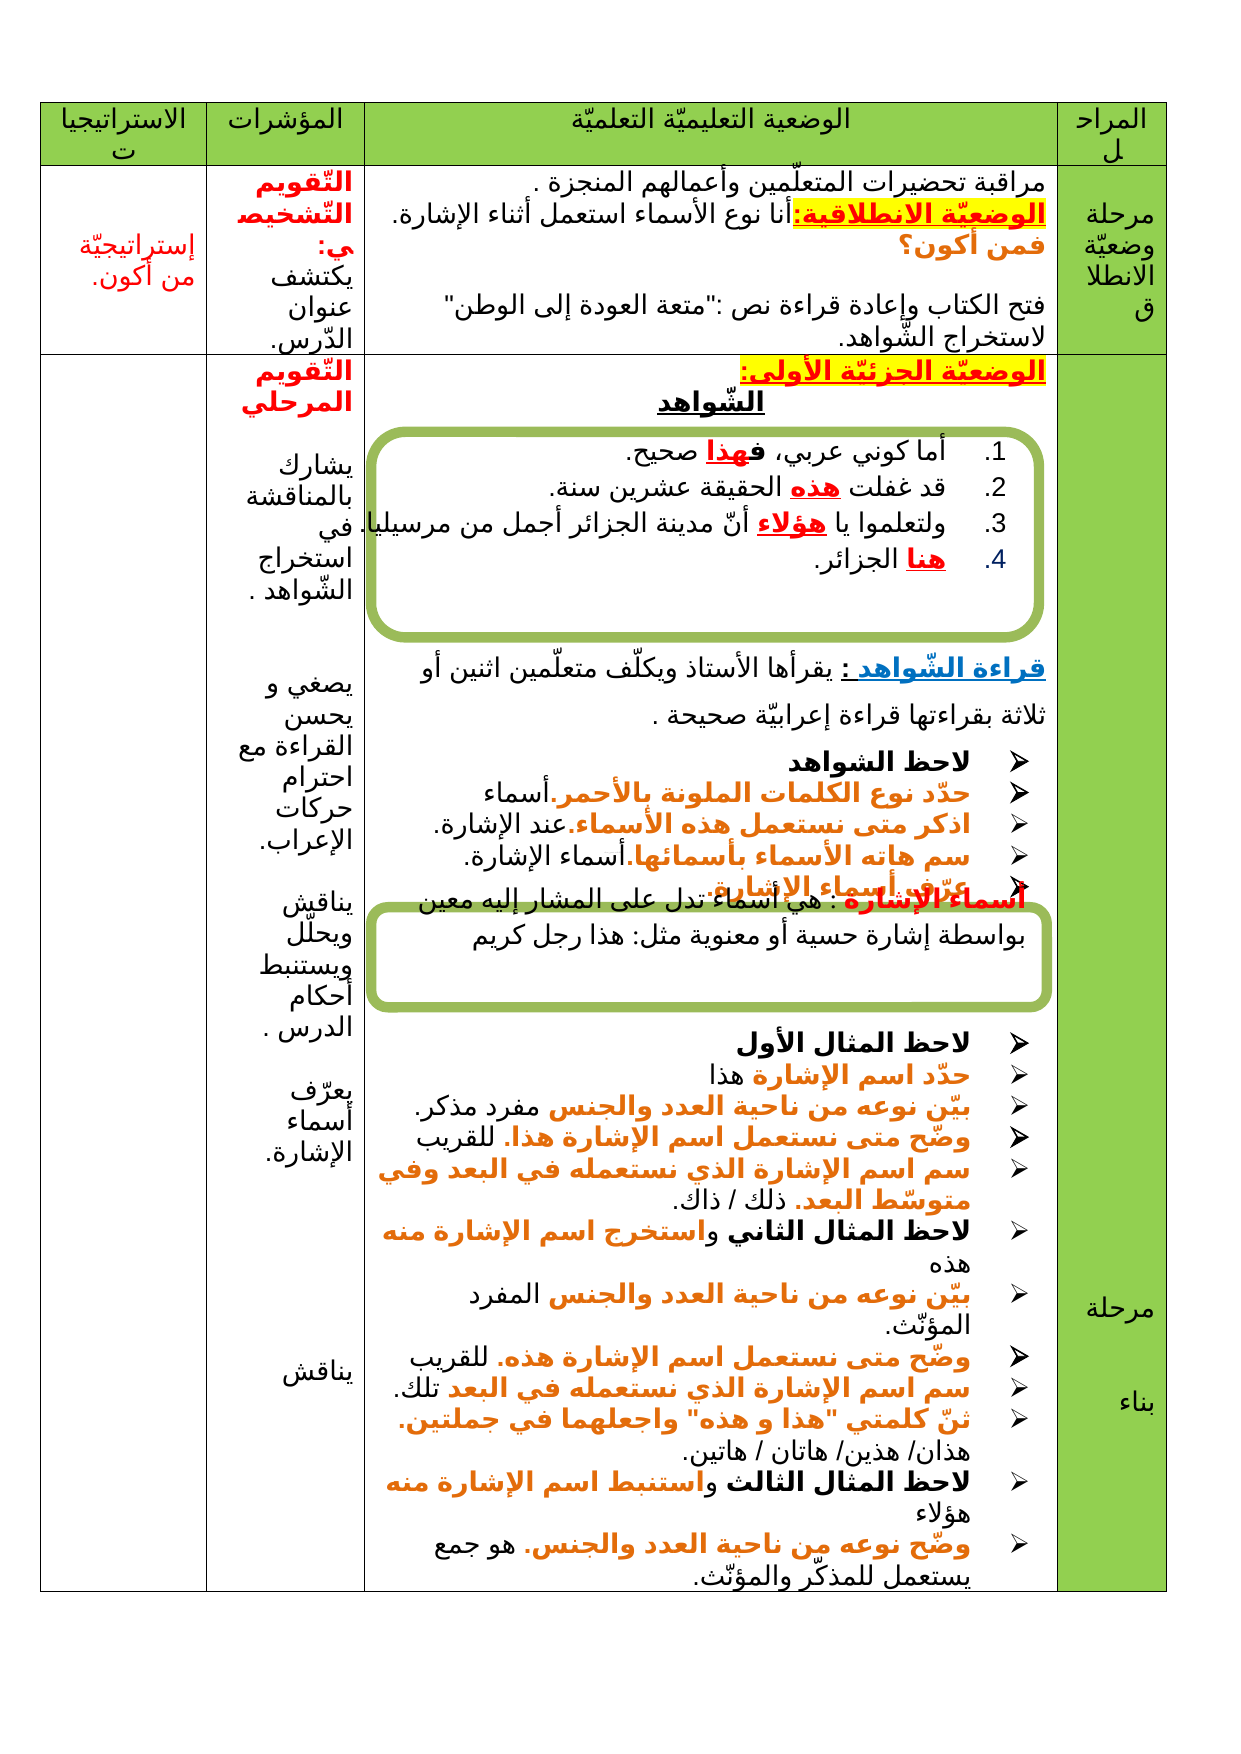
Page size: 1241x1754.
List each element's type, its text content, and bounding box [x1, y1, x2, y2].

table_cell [207, 355, 364, 1591]
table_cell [41, 355, 206, 1591]
table_header الاستراتيجيات [41, 103, 206, 165]
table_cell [365, 355, 1057, 1591]
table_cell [1058, 355, 1166, 1591]
table_header الوضعية التعليميّة التعلميّة [365, 103, 1057, 165]
table_cell التّقويم التّشخيصي: يكتشف عنوان الدّرس. [207, 166, 364, 354]
table_header المراحل [1058, 103, 1166, 165]
table_header المؤشرات [207, 103, 364, 165]
table_cell مرحلة وضعيّة الانطلاق [1058, 166, 1166, 354]
table_cell إستراتيجيّة من أكون. [41, 166, 206, 354]
table_cell مراقبة تحضيرات المتعلّمين وأعمالهم المنجزة . الوضعيّة الانطلاقية:أنا نوع الأسماء استعمل أثناء الإشارة. فمن أكون؟ فتح الكتاب وإعادة قراءة نص :"متعة العودة إلى الوطن" لاستخراج الشّواهد. [365, 166, 1057, 354]
